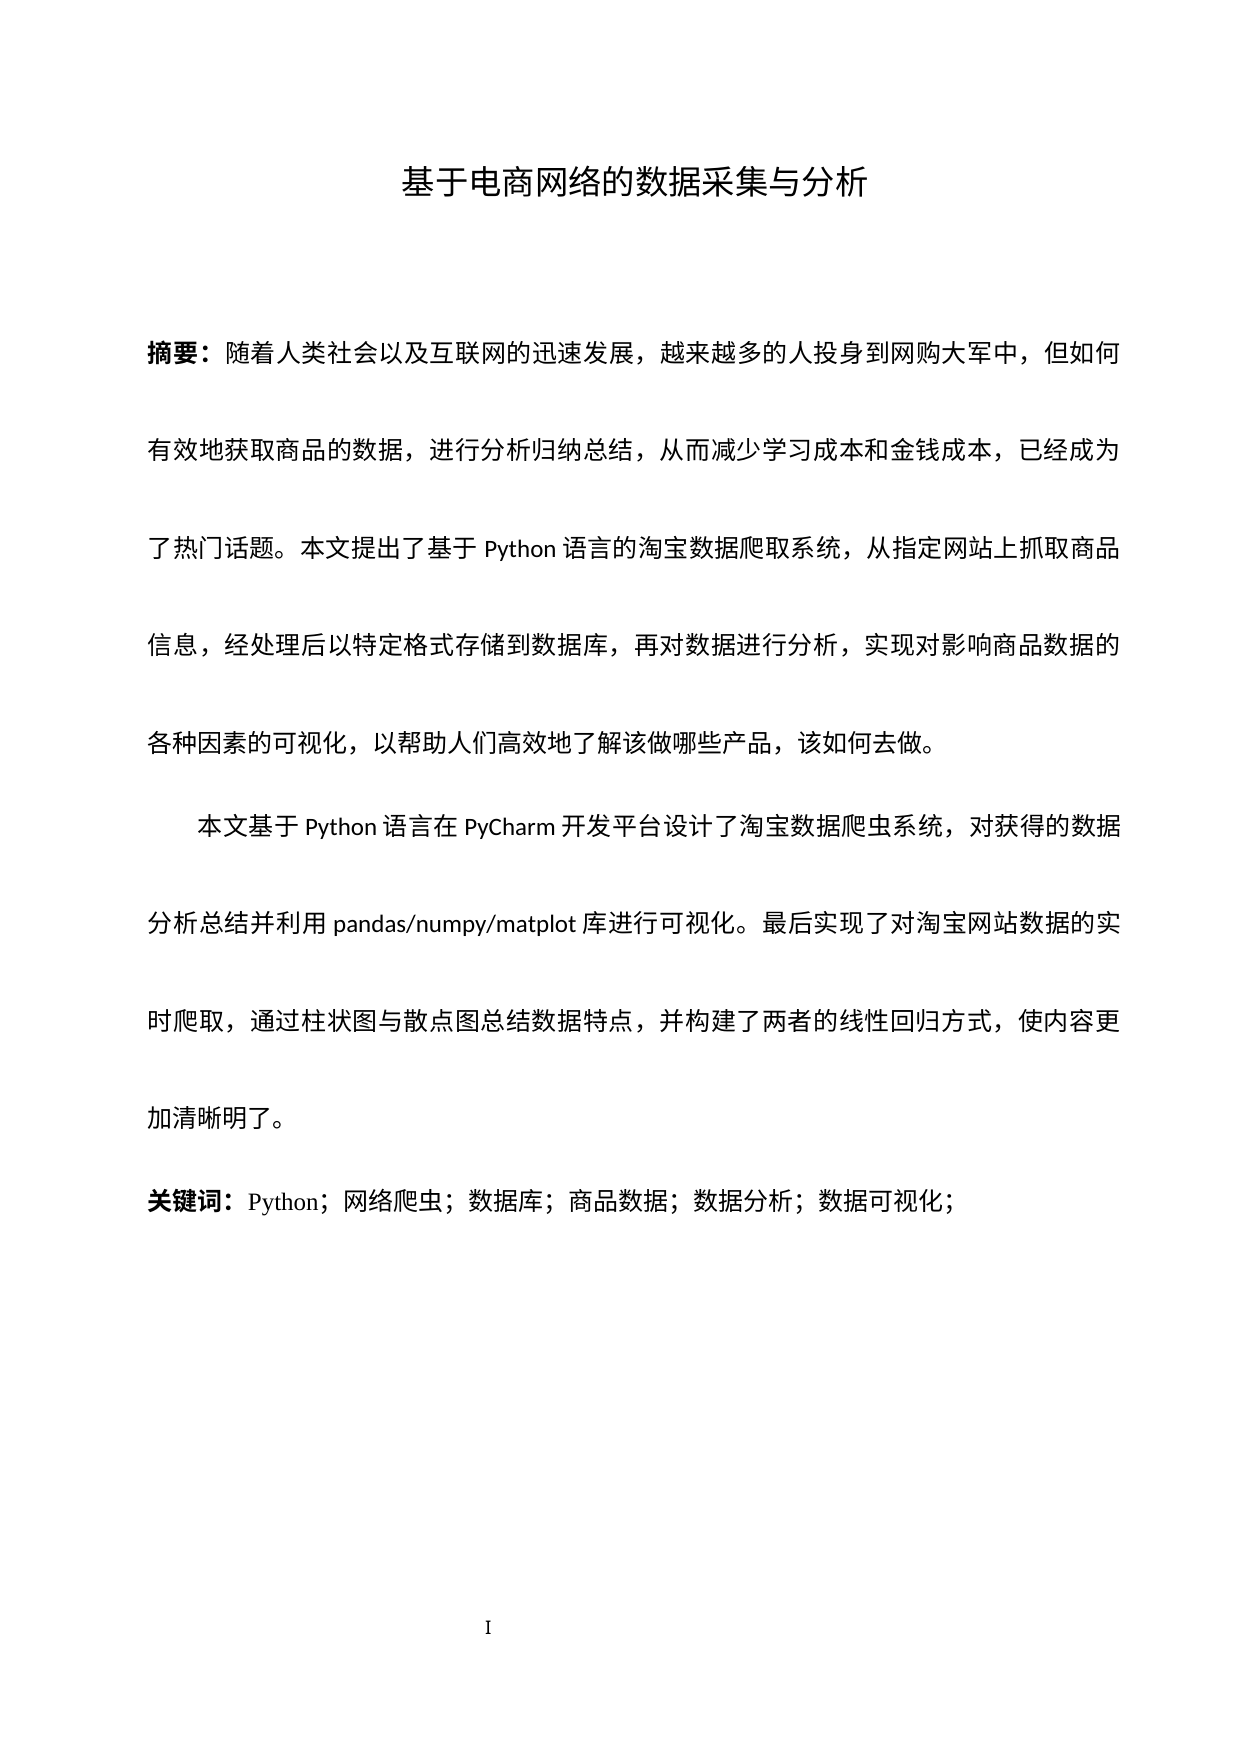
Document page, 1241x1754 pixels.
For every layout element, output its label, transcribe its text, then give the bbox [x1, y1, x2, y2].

text 本文基于Python语言在PyCharm开发平台设计了淘宝数据爬虫系统，对获得的数据分析总结并利用pandas/numpy/matplot库进行可视化。最后实现了对淘宝网站数据的实时爬取，通过柱状图与散点图总结数据特点，并构建了两者的线性回归方式，使内容更加清晰明了。 [148, 792, 1122, 1149]
text 摘要：随着人类社会以及互联网的迅速发展，越来越多的人投身到网购大军中，但如何有效地获取商品的数据，进行分析归纳总结，从而减少学习成本和金钱成本，已经成为了热门话题。本文提出了基于Python语言的淘宝数据爬取系统，从指定网站上抓取商品信息，经处理后以特定格式存储到数据库，再对数据进行分析，实现对影响商品数据的各种因素的可视化，以帮助人们高效地了解该做哪些产品，该如何去做。 [148, 319, 1122, 774]
text 关键词：Python；网络爬虫；数据库；商品数据；数据分析；数据可视化； [148, 1167, 1122, 1232]
text 基于电商网络的数据采集与分析 [148, 148, 1122, 213]
